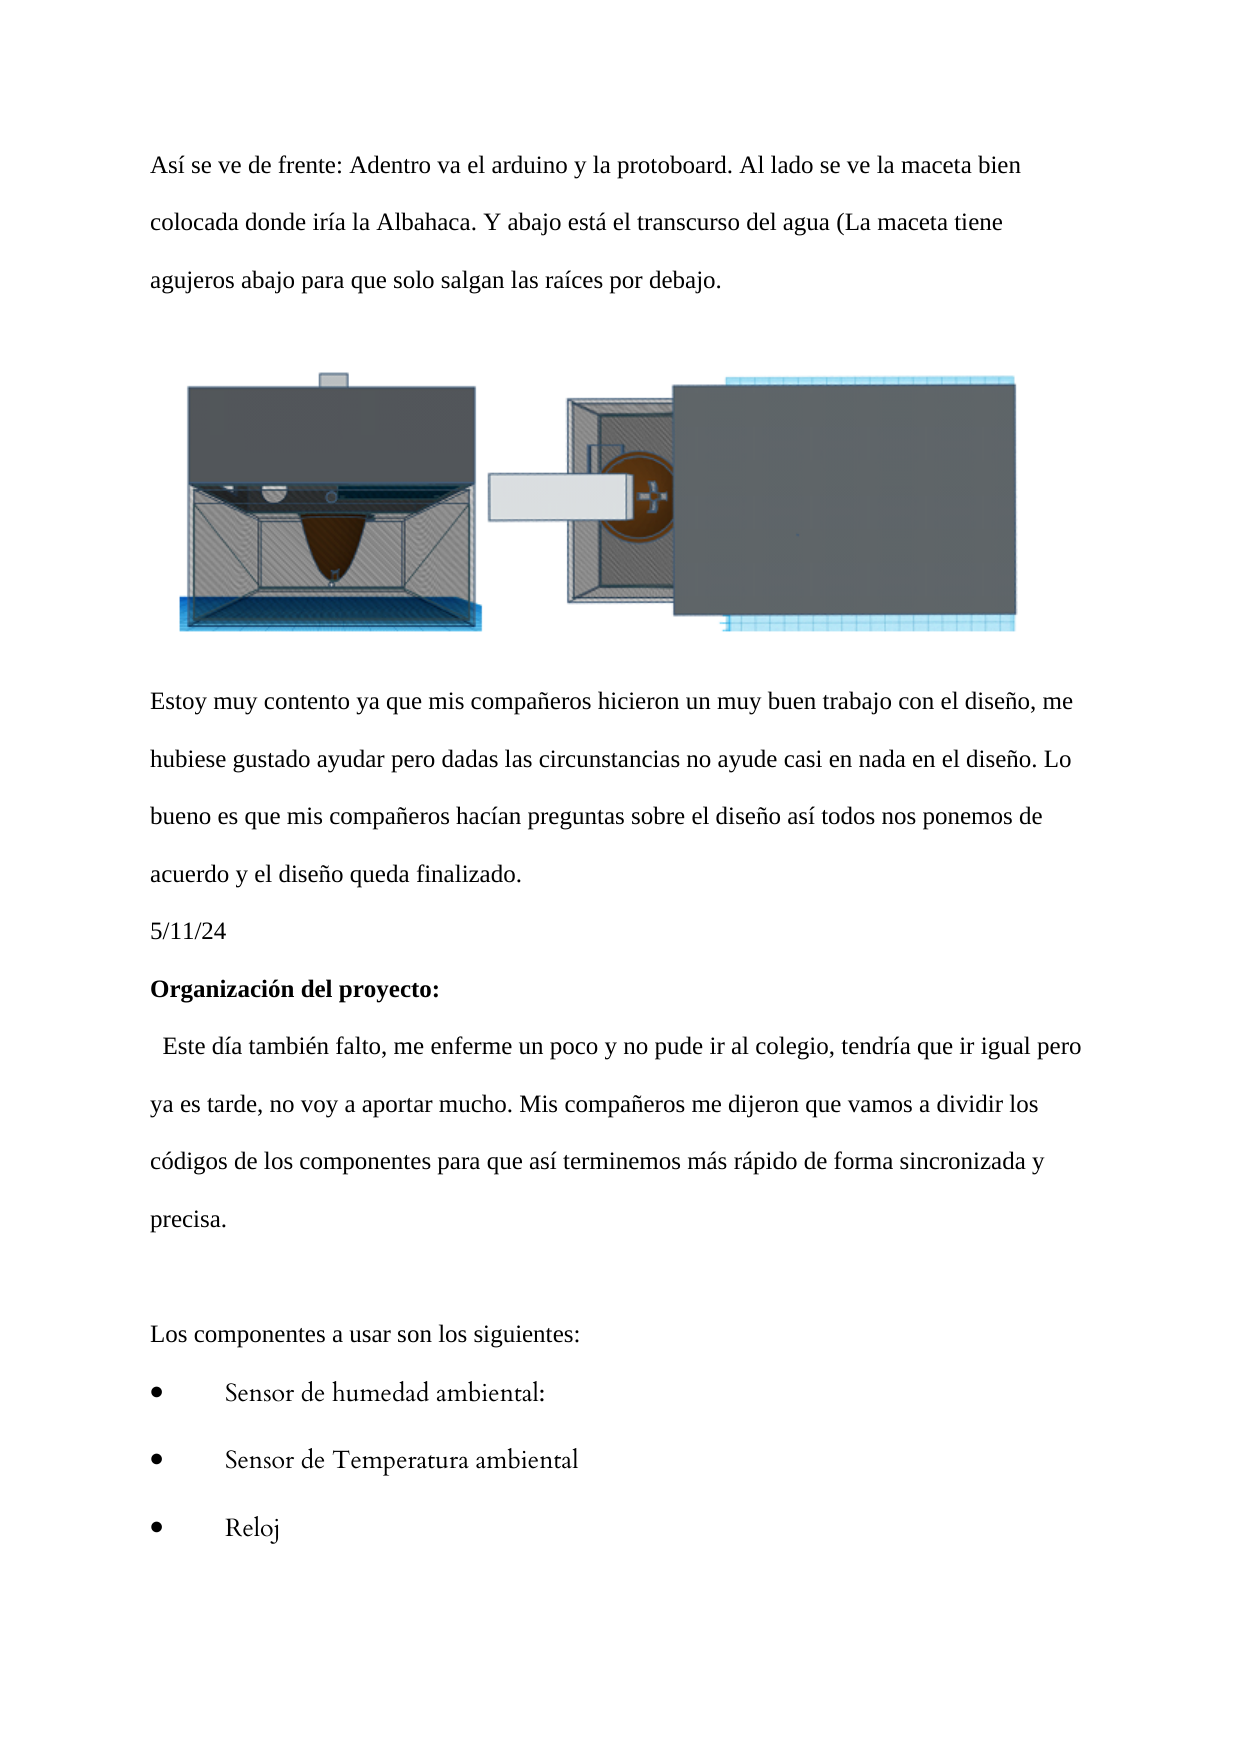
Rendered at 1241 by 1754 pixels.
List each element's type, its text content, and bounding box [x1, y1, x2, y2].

text 5/11/24 [150, 916, 1090, 945]
text Así se ve de frente: Adentro va el arduino y la protoboard. Al lado se ve la maceta bien colocada donde iría la Albahaca. Y abajo está el transcurso del agua (La maceta tiene agujeros abajo para que solo salgan las raíces por debajo. [150, 150, 1090, 294]
text ⦁ Reloj [150, 1512, 1090, 1546]
picture [150, 322, 1091, 660]
text ⦁ Sensor de Temperatura ambiental [150, 1444, 1090, 1478]
text Estoy muy contento ya que mis compañeros hicieron un muy buen trabajo con el diseño, me hubiese gustado ayudar pero dadas las circunstancias no ayude casi en nada en el diseño. Lo bueno es que mis compañeros hacían preguntas sobre el diseño así todos nos ponemos de acuerdo y el diseño queda finalizado. [150, 686, 1090, 888]
text Organización del proyecto: [150, 974, 1090, 1003]
text Los componentes a usar son los siguientes: [150, 1319, 1090, 1348]
text ⦁ Sensor de humedad ambiental: [150, 1376, 1090, 1410]
text Este día también falto, me enferme un poco y no pude ir al colegio, tendría que ir igual pero ya es tarde, no voy a aportar mucho. Mis compañeros me dijeron que vamos a dividir los códigos de los componentes para que así terminemos más rápido de forma sincronizada y precisa. [150, 1031, 1090, 1233]
